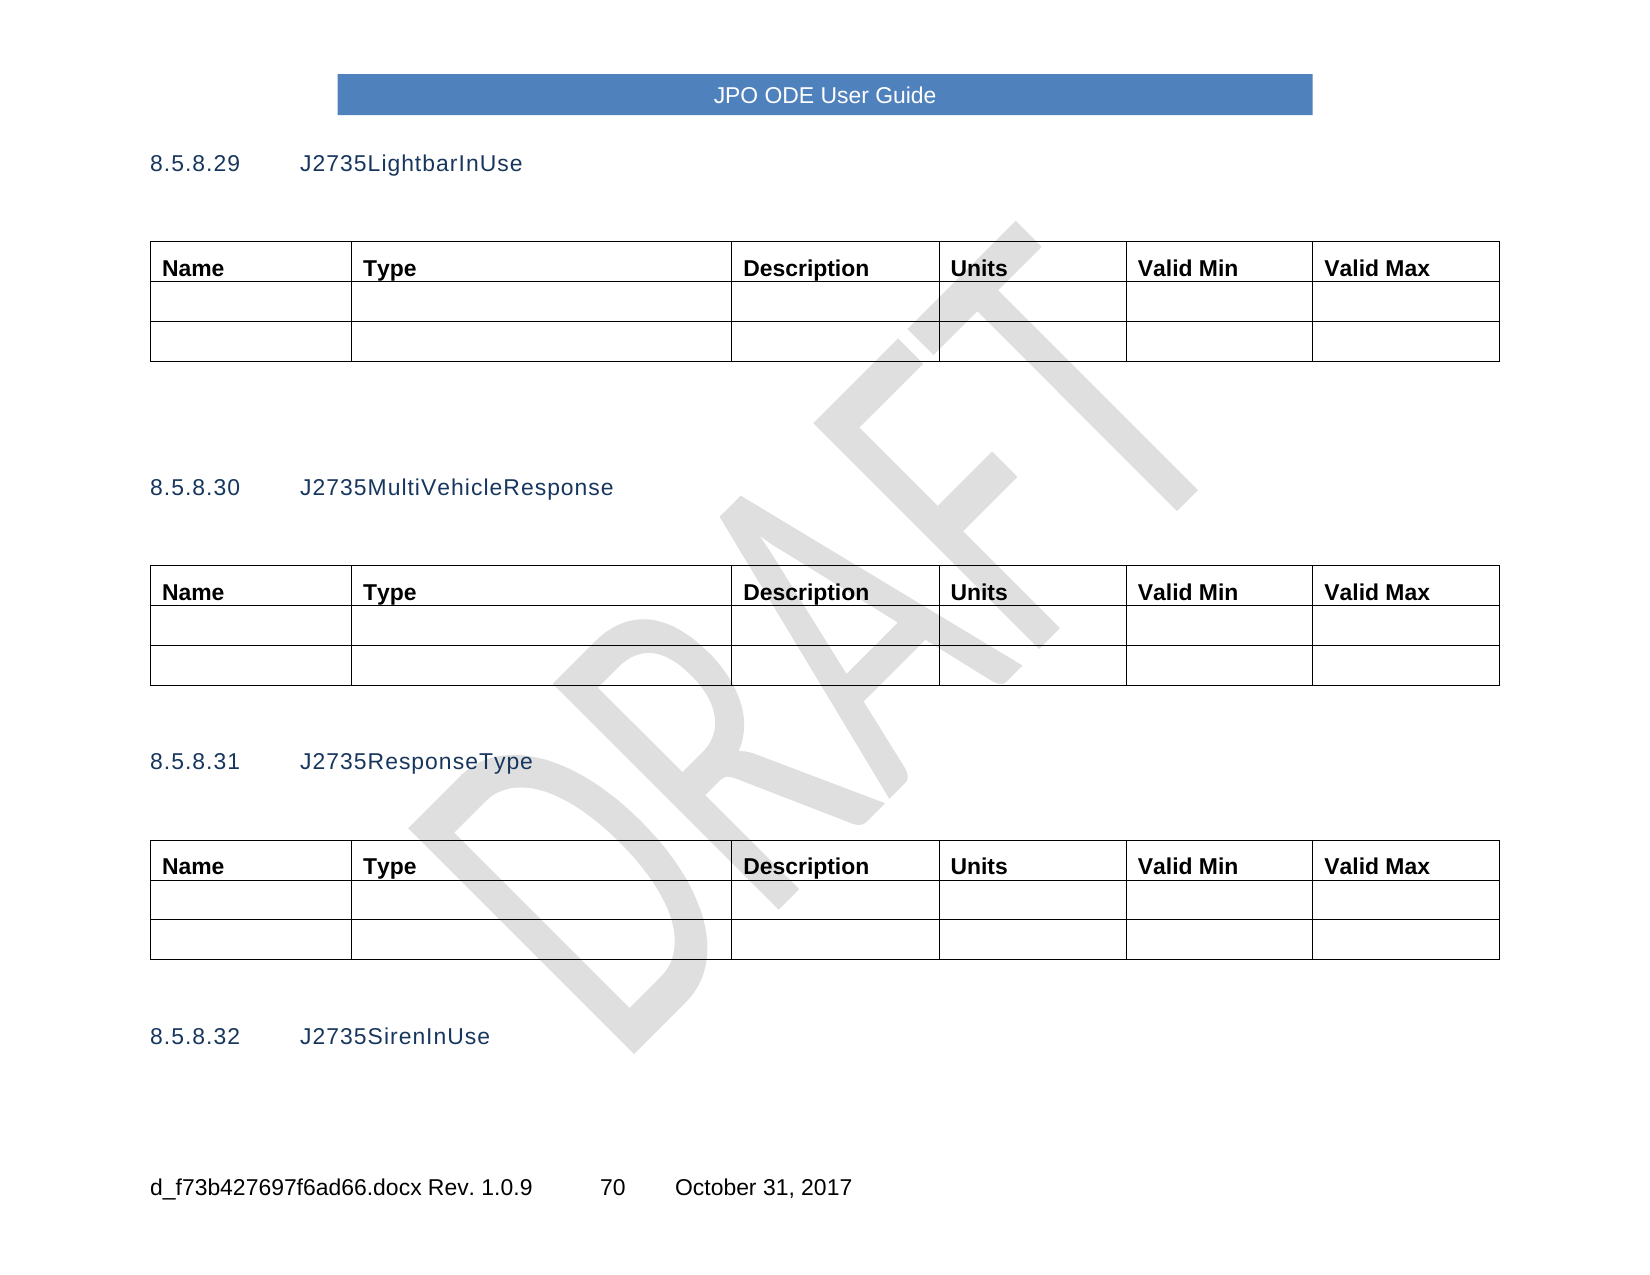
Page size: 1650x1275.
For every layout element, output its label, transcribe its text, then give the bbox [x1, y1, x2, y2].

table_cell [1313, 881, 1499, 919]
table_header Description [732, 242, 939, 281]
table_header Units [940, 566, 1126, 605]
table_cell [151, 920, 351, 959]
subtitle J2735MultiVehicleResponse [150, 474, 1500, 500]
table_cell [732, 606, 939, 645]
table_header Units [940, 242, 1126, 281]
table_header Valid Min [1127, 242, 1312, 281]
subtitle J2735LightbarInUse [150, 150, 1500, 176]
table_cell [732, 322, 939, 361]
table_cell [940, 646, 1126, 685]
table_cell [1313, 282, 1499, 321]
table_cell [1313, 646, 1499, 685]
table_cell [151, 322, 351, 361]
table_cell [1127, 282, 1312, 321]
table_cell [151, 646, 351, 685]
table_cell [1313, 920, 1499, 959]
table_header Name [151, 841, 351, 879]
table_cell [352, 322, 731, 361]
table_cell [1127, 606, 1312, 645]
table_cell [732, 646, 939, 685]
table_cell [1313, 322, 1499, 361]
table_header Name [151, 242, 351, 281]
table_cell [940, 322, 1126, 361]
subtitle J2735ResponseType [150, 748, 1500, 775]
table_cell [1127, 646, 1312, 685]
table_header Description [732, 841, 939, 879]
table_header Type [352, 566, 731, 605]
table_cell [732, 881, 939, 919]
table_cell [940, 282, 1126, 321]
table_header Valid Max [1313, 841, 1499, 879]
table_header Description [732, 566, 939, 605]
table_header Type [352, 841, 731, 879]
table_cell [151, 282, 351, 321]
table_cell [1313, 606, 1499, 645]
table_cell [1127, 322, 1312, 361]
table_header Valid Max [1313, 242, 1499, 281]
table_cell [1127, 920, 1312, 959]
table_header Units [940, 841, 1126, 879]
table_header Valid Max [1313, 566, 1499, 605]
table_cell [940, 881, 1126, 919]
table_cell [352, 606, 731, 645]
table_cell [352, 646, 731, 685]
table_header Type [352, 242, 731, 281]
table_header Valid Min [1127, 841, 1312, 879]
table_cell [940, 606, 1126, 645]
table_cell [352, 282, 731, 321]
table_cell [732, 282, 939, 321]
table_header Name [151, 566, 351, 605]
table_cell [940, 920, 1126, 959]
table_cell [732, 920, 939, 959]
table_cell [352, 920, 731, 959]
table_cell [352, 881, 731, 919]
table_cell [151, 881, 351, 919]
table_header Valid Min [1127, 566, 1312, 605]
table_cell [1127, 881, 1312, 919]
table_cell [151, 606, 351, 645]
subtitle J2735SirenInUse [150, 1023, 1500, 1049]
